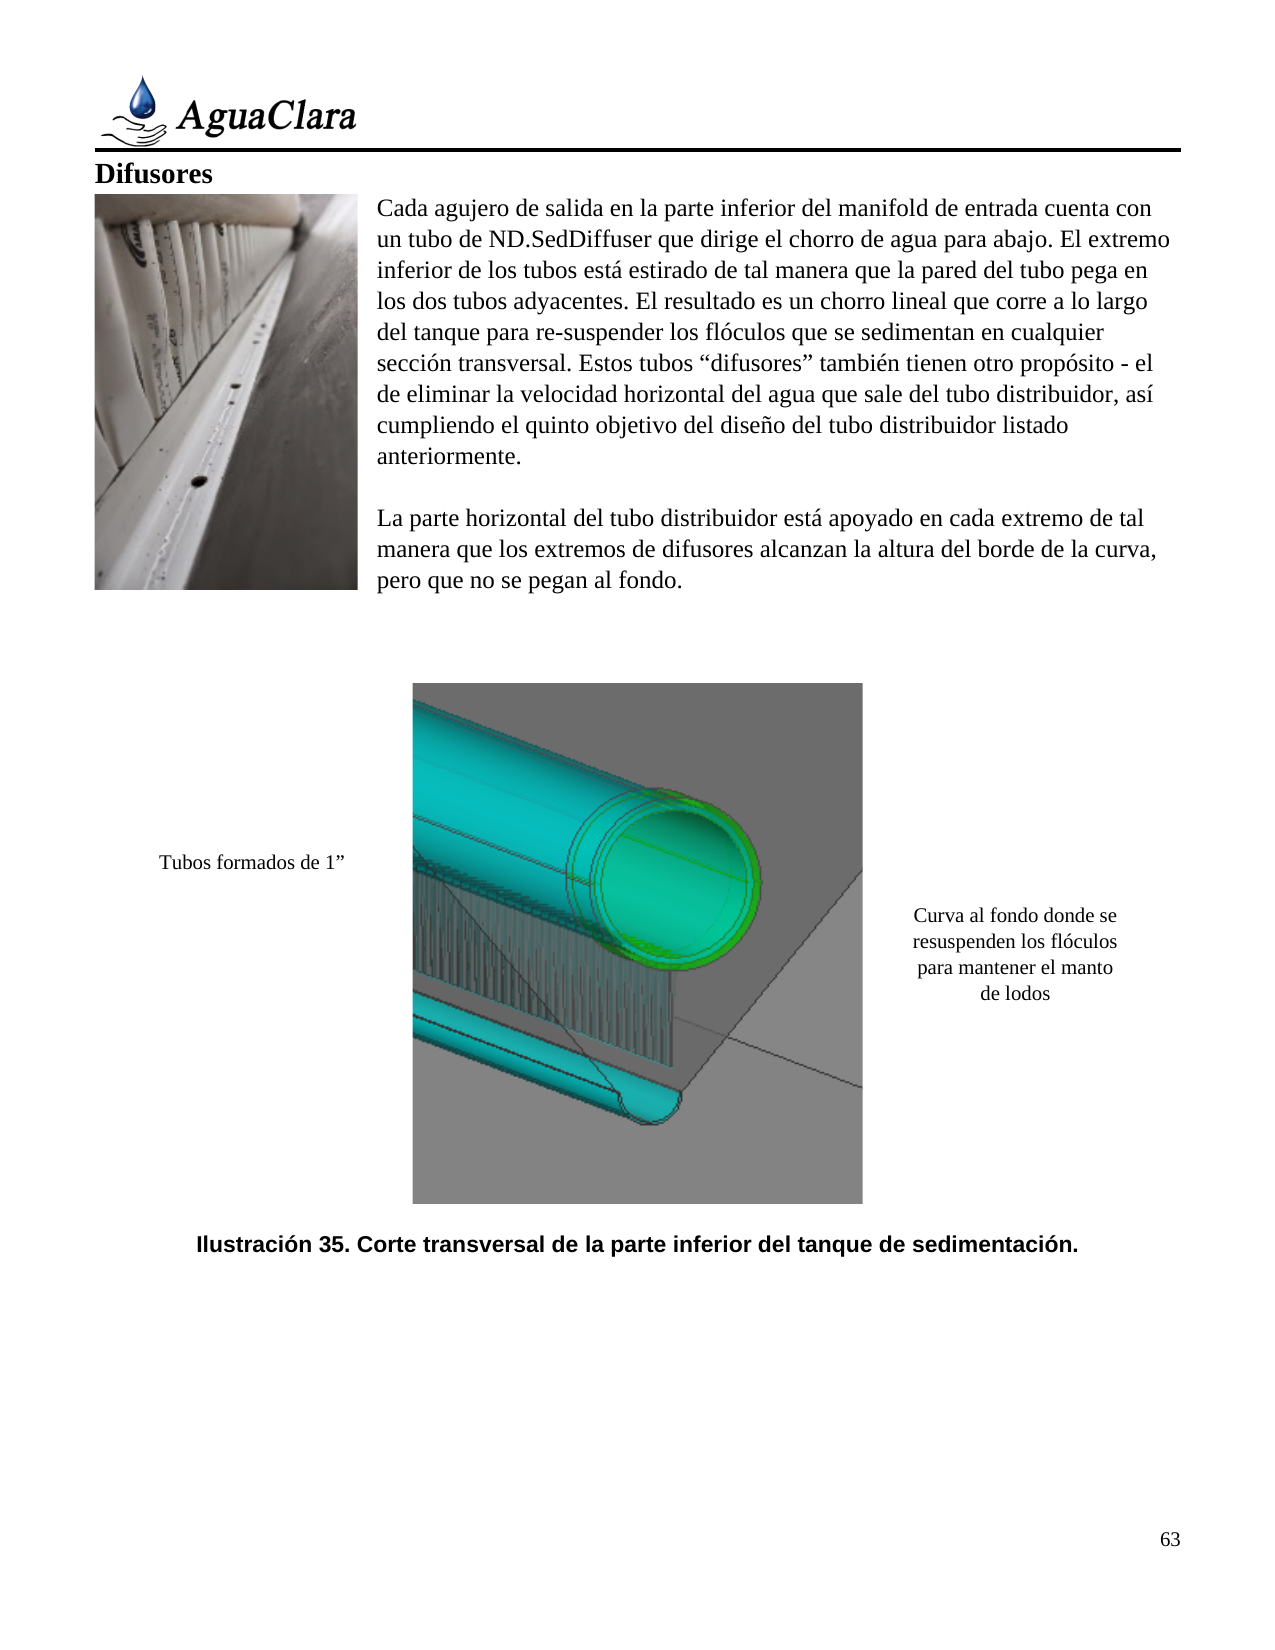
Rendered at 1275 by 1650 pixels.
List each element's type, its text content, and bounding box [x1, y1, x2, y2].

text Cada agujero de salida en la parte inferior del manifold de entrada cuenta con un tubo de ND.SedDiffuser que dirige el chorro de agua para abajo. El extremo inferior de los tubos está estirado de tal manera que la pared del tubo pega en los dos tubos adyacentes. El resultado es un chorro lineal que corre a lo largo del tanque para re-suspender los flóculos que se sedimentan en cualquier sección transversal. Estos tubos “difusores” también tienen otro propósito - el de eliminar la velocidad horizontal del agua que sale del tubo distribuidor, así cumpliendo el quinto objetivo del diseño del tubo distribuidor listado anteriormente. [94, 193, 1181, 470]
picture [94, 75, 373, 148]
text La parte horizontal del tubo distribuidor está apoyado en cada extremo de tal manera que los extremos de difusores alcanzan la altura del borde de la curva, pero que no se pegan al fondo. [94, 503, 1181, 594]
picture [412, 683, 863, 1204]
picture [94, 194, 358, 590]
text Ilustración 35. Corte transversal de la parte inferior del tanque de sedimentación. [94, 1231, 1181, 1257]
subtitle Difusores [94, 157, 1181, 190]
